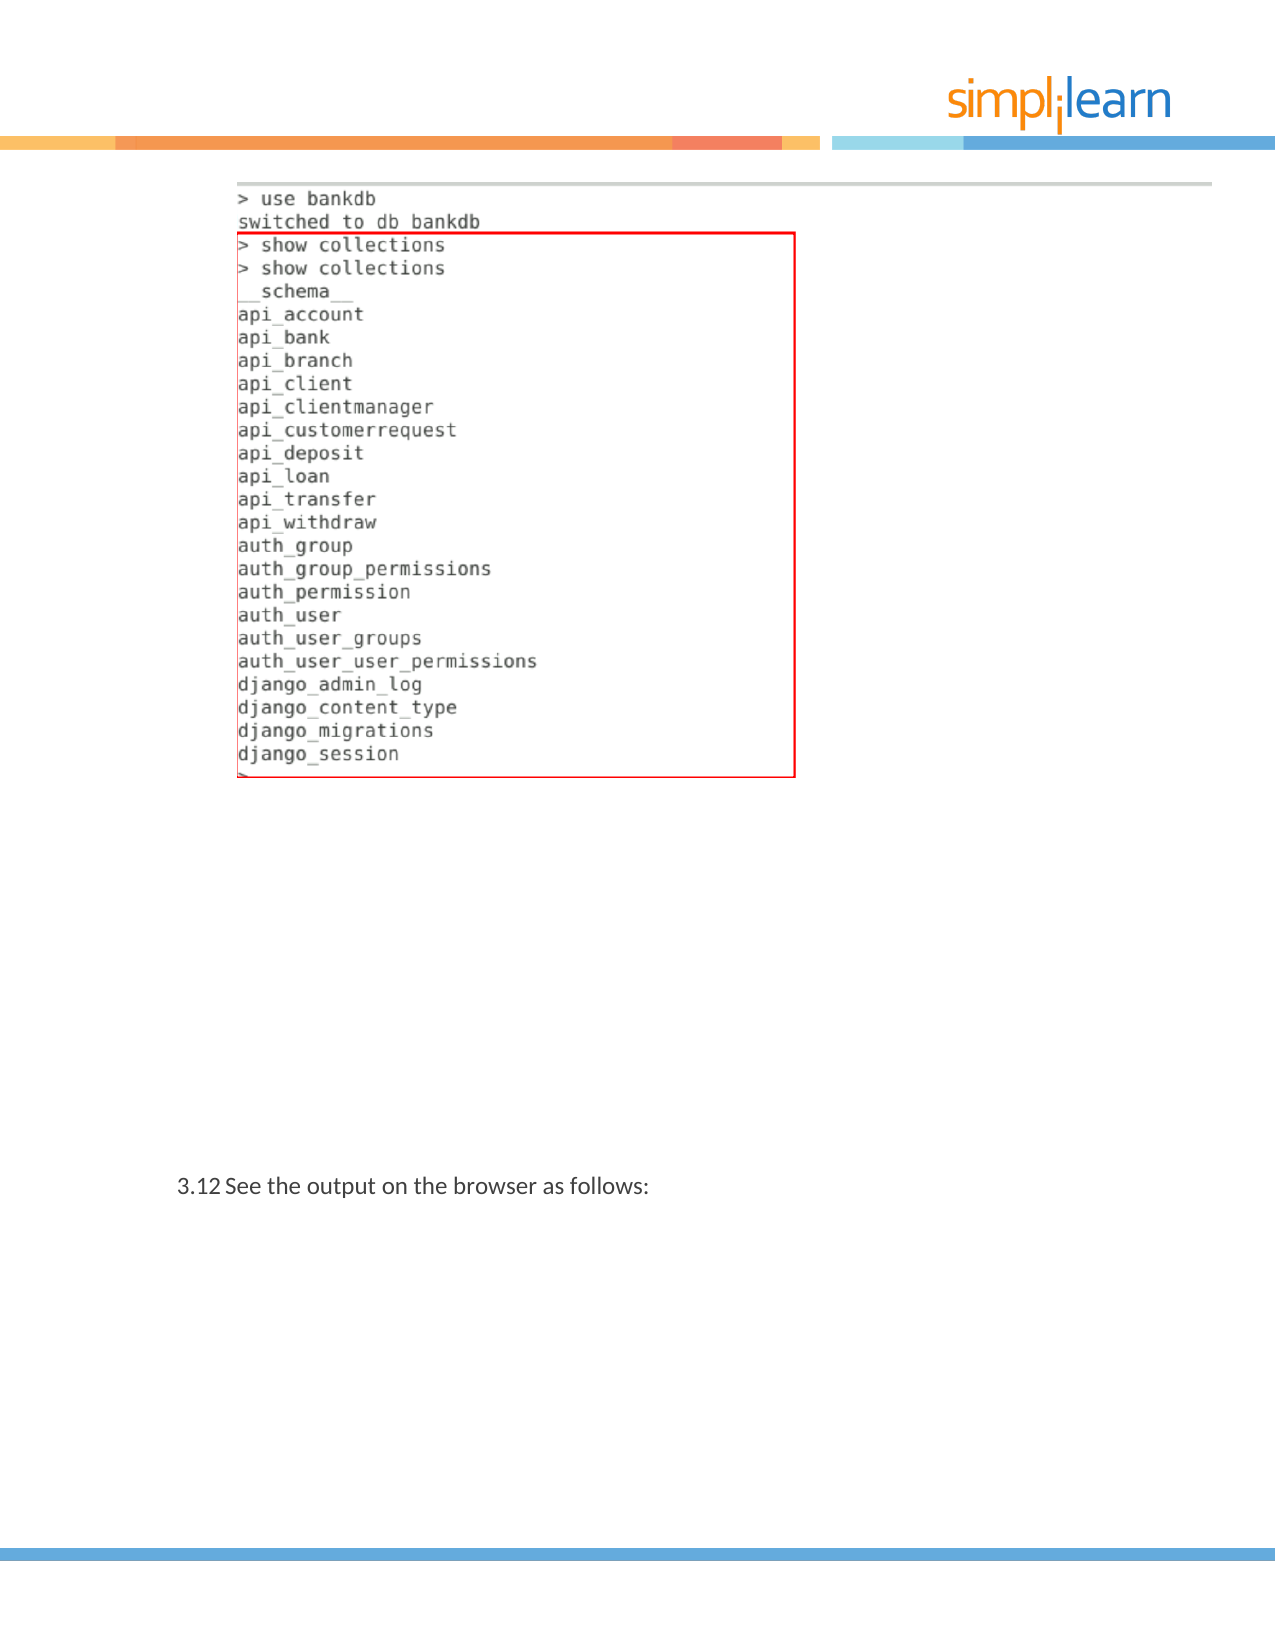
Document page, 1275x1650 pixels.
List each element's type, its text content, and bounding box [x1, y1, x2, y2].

list See the output on the browser as follows: [177, 1171, 1125, 1201]
picture [237, 182, 1212, 778]
picture [0, 1548, 1275, 1562]
picture [0, 76, 1275, 150]
